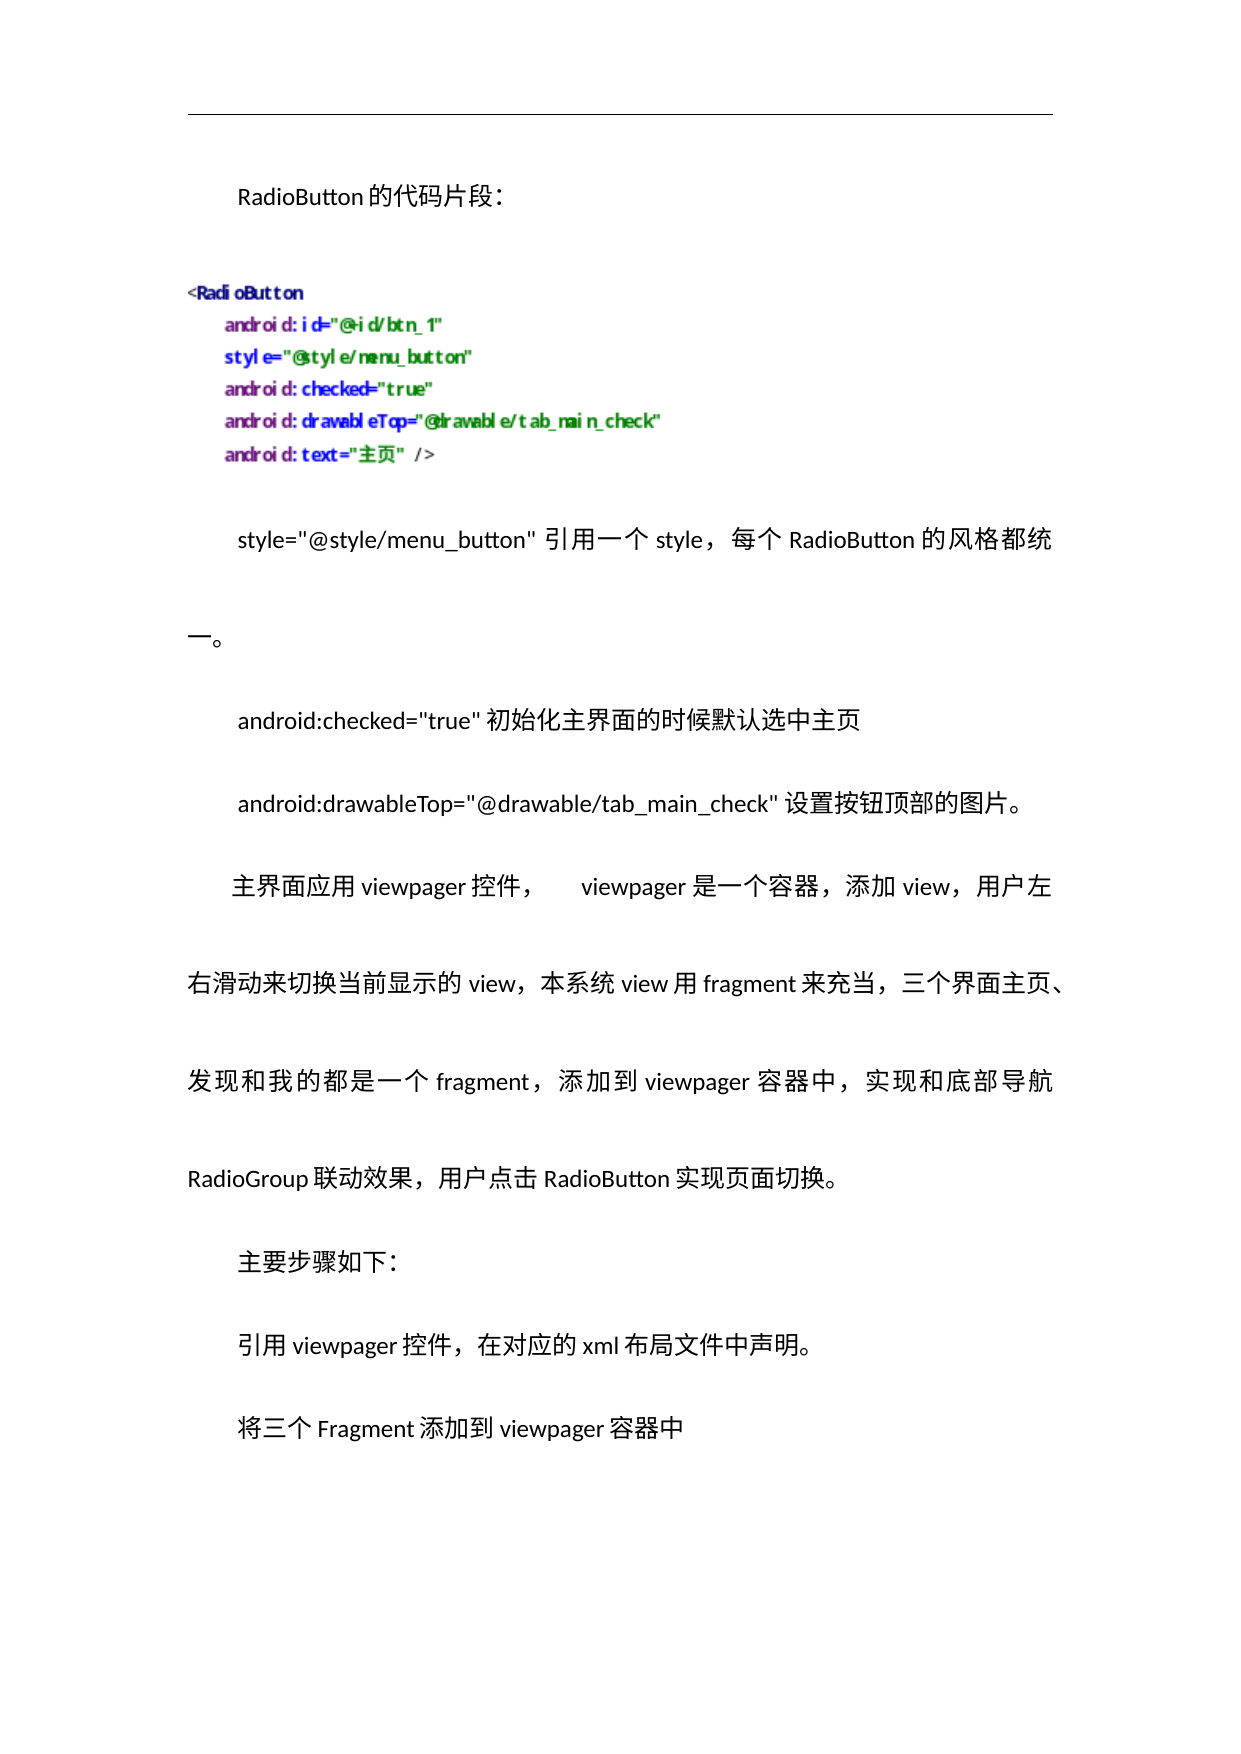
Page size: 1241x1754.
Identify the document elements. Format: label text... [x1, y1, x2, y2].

text RadioButton的代码片段： [187, 162, 1053, 227]
text 主界面应用viewpager控件， viewpager是一个容器，添加view，用户左右滑动来切换当前显示的view，本系统view用fragment来充当，三个界面主页、发现和我的都是一个fragment，添加到viewpager容器中，实现和底部导航RadioGroup联动效果，用户点击RadioButton实现页面切换。 [187, 852, 1053, 1209]
text 将三个Fragment添加到viewpager容器中 [187, 1394, 1053, 1459]
text 引用viewpager控件，在对应的xml布局文件中声明。 [187, 1311, 1053, 1376]
text style="@style/menu_button" 引用一个style，每个RadioButton的风格都统一。 [187, 505, 1053, 668]
text android:drawableTop="@drawable/tab_main_check" 设置按钮顶部的图片。 [187, 769, 1053, 834]
text android:checked="true" 初始化主界面的时候默认选中主页 [187, 686, 1053, 751]
text 主要步骤如下： [187, 1228, 1053, 1293]
